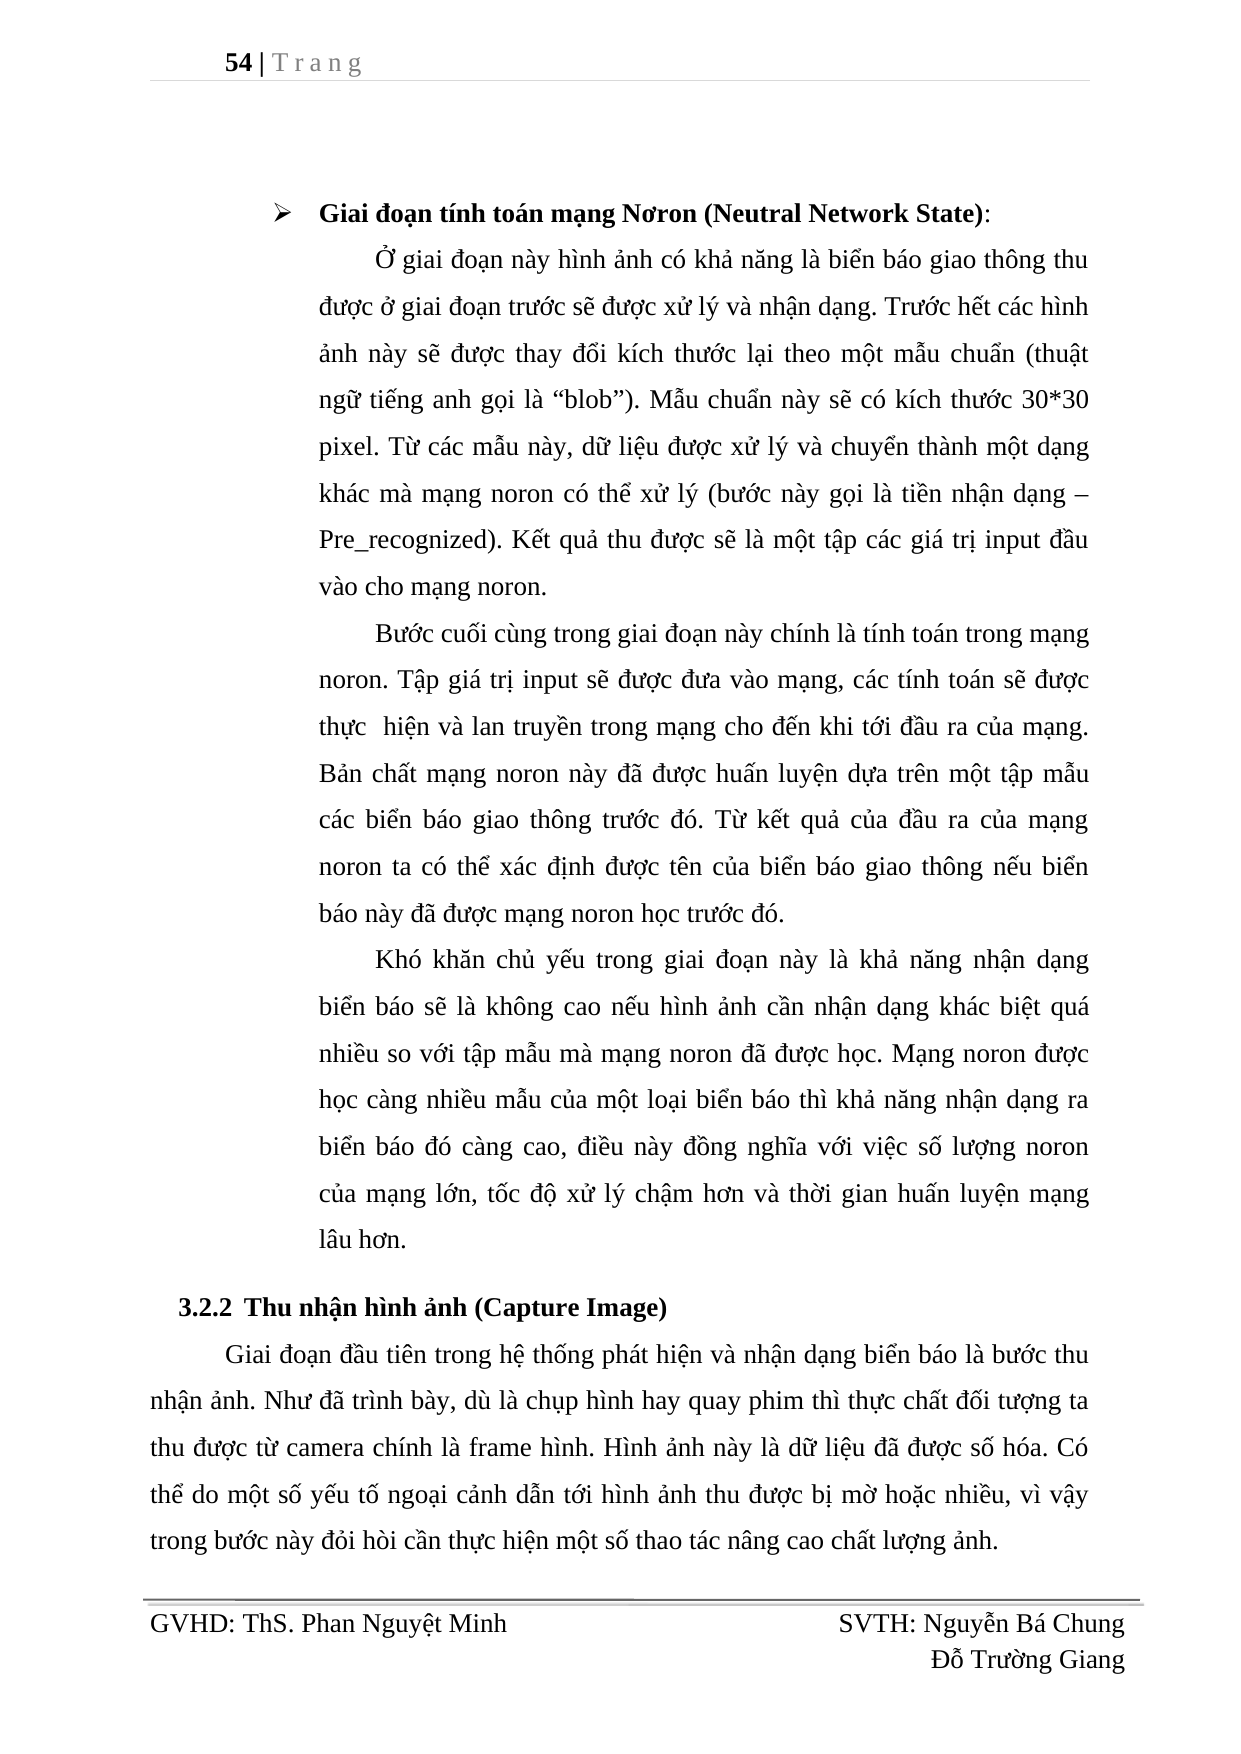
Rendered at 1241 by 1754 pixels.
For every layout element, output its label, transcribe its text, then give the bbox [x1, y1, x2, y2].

list Giai đoạn tính toán mạng Nơron (Neutral Network State): [272, 197, 1090, 228]
list Bước cuối cùng trong giai đoạn này chính là tính toán trong mạng noron. Tập giá trị input sẽ được đưa vào mạng, các tính toán sẽ được thực hiện và lan truyền trong mạng cho đến khi tới đầu ra của mạng. Bản chất mạng noron này đã được huấn luyện dựa trên một tập mẫu các biển báo giao thông trước đó. Từ kết quả của đầu ra của mạng noron ta có thể xác định được tên của biển báo giao thông nếu biển báo này đã được mạng noron học trước đó. [319, 617, 1090, 928]
list Khó khăn chủ yếu trong giai đoạn này là khả năng nhận dạng biển báo sẽ là không cao nếu hình ảnh cần nhận dạng khác biệt quá nhiều so với tập mẫu mà mạng noron đã được học. Mạng noron được học càng nhiều mẫu của một loại biển báo thì khả năng nhận dạng ra biển báo đó càng cao, điều này đồng nghĩa với việc số lượng noron của mạng lớn, tốc độ xử lý chậm hơn và thời gian huấn luyện mạng lâu hơn. [319, 943, 1090, 1255]
text Giai đoạn đầu tiên trong hệ thống phát hiện và nhận dạng biển báo là bước thu nhận ảnh. Như đã trình bày, dù là chụp hình hay quay phim thì thực chất đối tượng ta thu được từ camera chính là frame hình. Hình ảnh này là dữ liệu đã được số hóa. Có thể do một số yếu tố ngoại cảnh dẫn tới hình ảnh thu được bị mờ hoặc nhiều, vì vậy trong bước này đỏi hòi cần thực hiện một số thao tác nâng cao chất lượng ảnh. [150, 1338, 1090, 1556]
list Ở giai đoạn này hình ảnh có khả năng là biển báo giao thông thu được ở giai đoạn trước sẽ được xử lý và nhận dạng. Trước hết các hình ảnh này sẽ được thay đổi kích thước lại theo một mẫu chuẩn (thuật ngữ tiếng anh gọi là “blob”). Mẫu chuẩn này sẽ có kích thước 30*30 pixel. Từ các mẫu này, dữ liệu được xử lý và chuyển thành một dạng khác mà mạng noron có thể xử lý (bước này gọi là tiền nhận dạng – Pre_recognized). Kết quả thu được sẽ là một tập các giá trị input đầu vào cho mạng noron. [319, 243, 1090, 601]
subtitle Thu nhận hình ảnh (Capture Image) [178, 1291, 1090, 1322]
